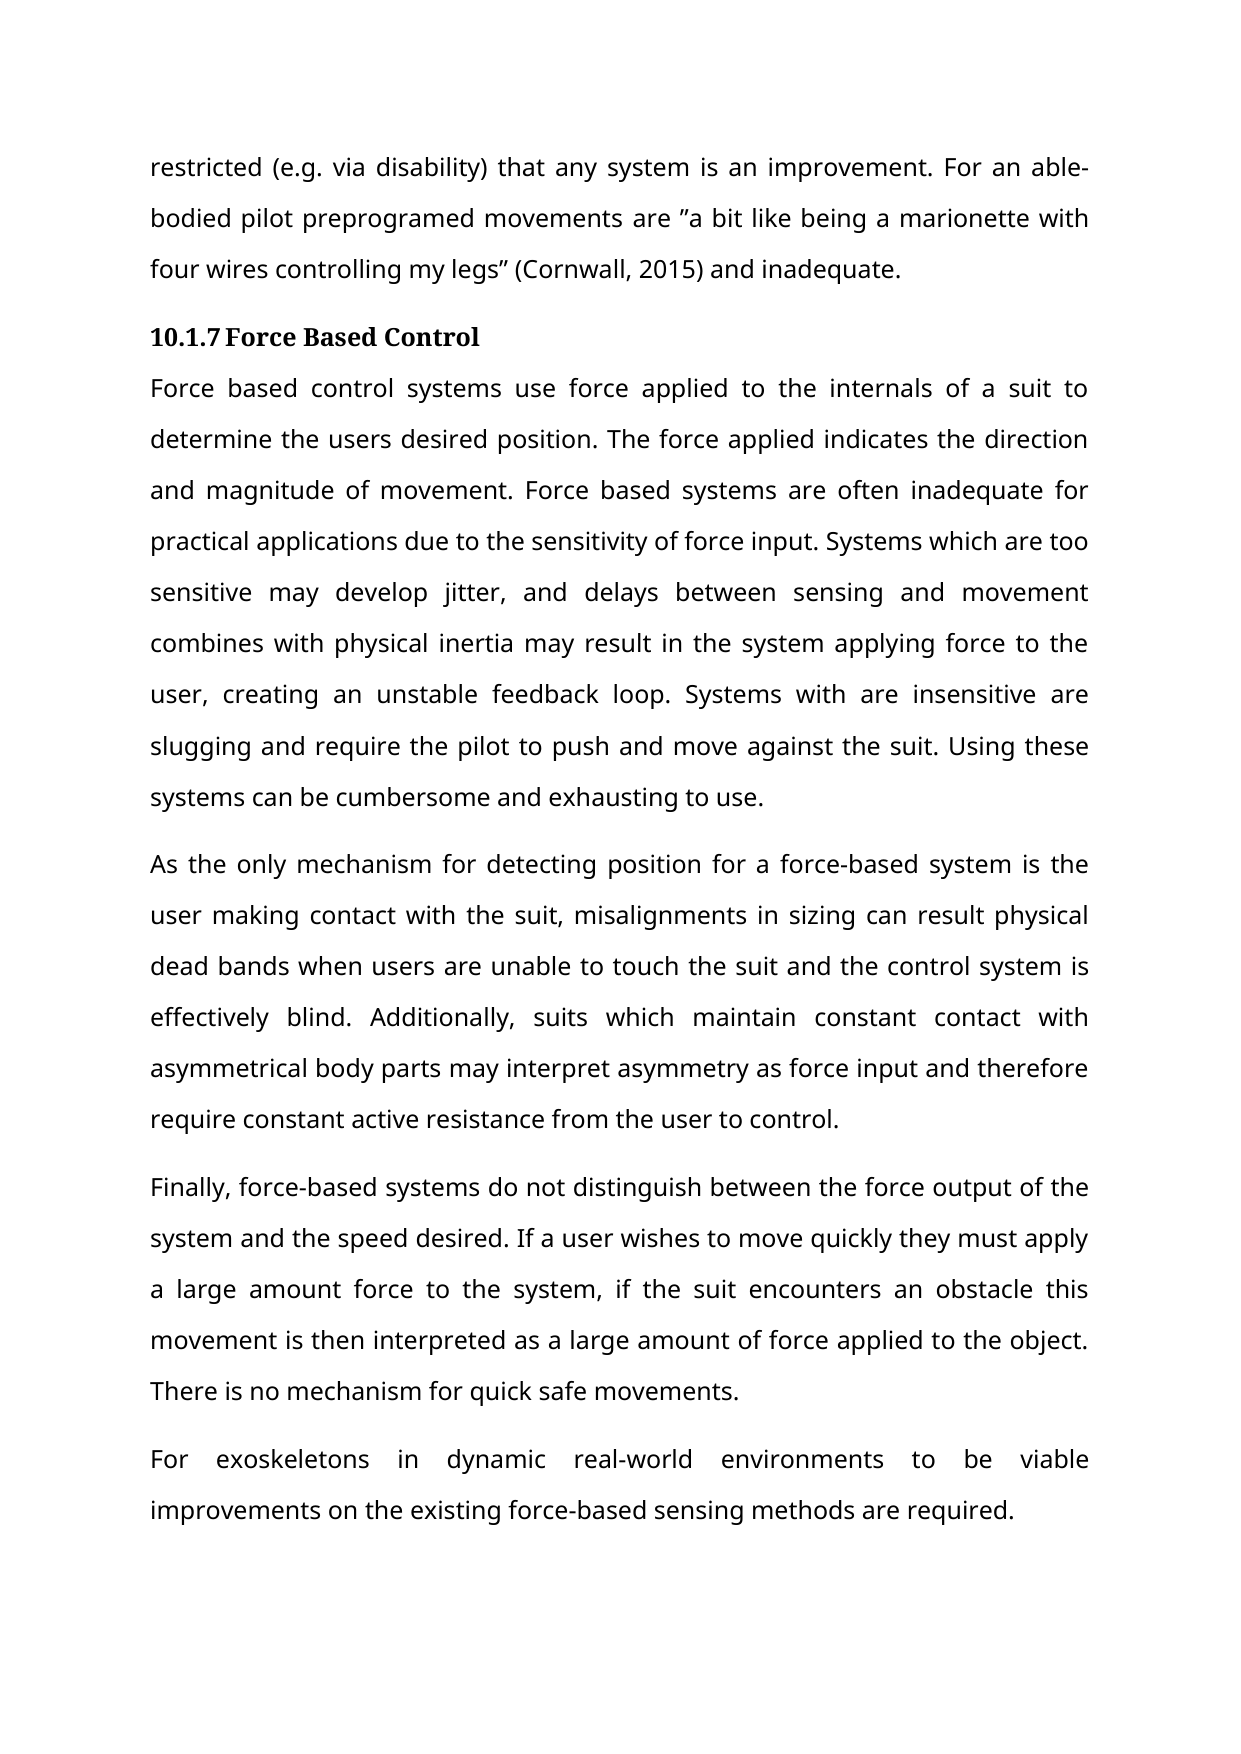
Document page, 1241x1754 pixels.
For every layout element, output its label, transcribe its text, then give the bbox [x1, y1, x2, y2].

text As the only mechanism for detecting position for a force-based system is the user making contact with the suit, misalignments in sizing can result physical dead bands when users are unable to touch the suit and the control system is effectively blind. Additionally, suits which maintain constant contact with asymmetrical body parts may interpret asymmetry as force input and therefore require constant active resistance from the user to control. [150, 847, 1090, 1136]
text Force based control systems use force applied to the internals of a suit to determine the users desired position. The force applied indicates the direction and magnitude of movement. Force based systems are often inadequate for practical applications due to the sensitivity of force input. Systems which are too sensitive may develop jitter, and delays between sensing and movement combines with physical inertia may result in the system applying force to the user, creating an unstable feedback loop. Systems with are insensitive are slugging and require the pilot to push and move against the suit. Using these systems can be cumbersome and exhausting to use. [150, 371, 1090, 813]
text For exoskeletons in dynamic real-world environments to be viable improvements on the existing force-based sensing methods are required. [150, 1442, 1090, 1527]
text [150, 150, 1090, 286]
text Finally, force-based systems do not distinguish between the force output of the system and the speed desired. If a user wishes to move quickly they must apply a large amount force to the system, if the suit encounters an obstacle this movement is then interpreted as a large amount of force applied to the object. There is no mechanism for quick safe movements. [150, 1170, 1090, 1408]
subtitle Force Based Control [150, 320, 1090, 354]
